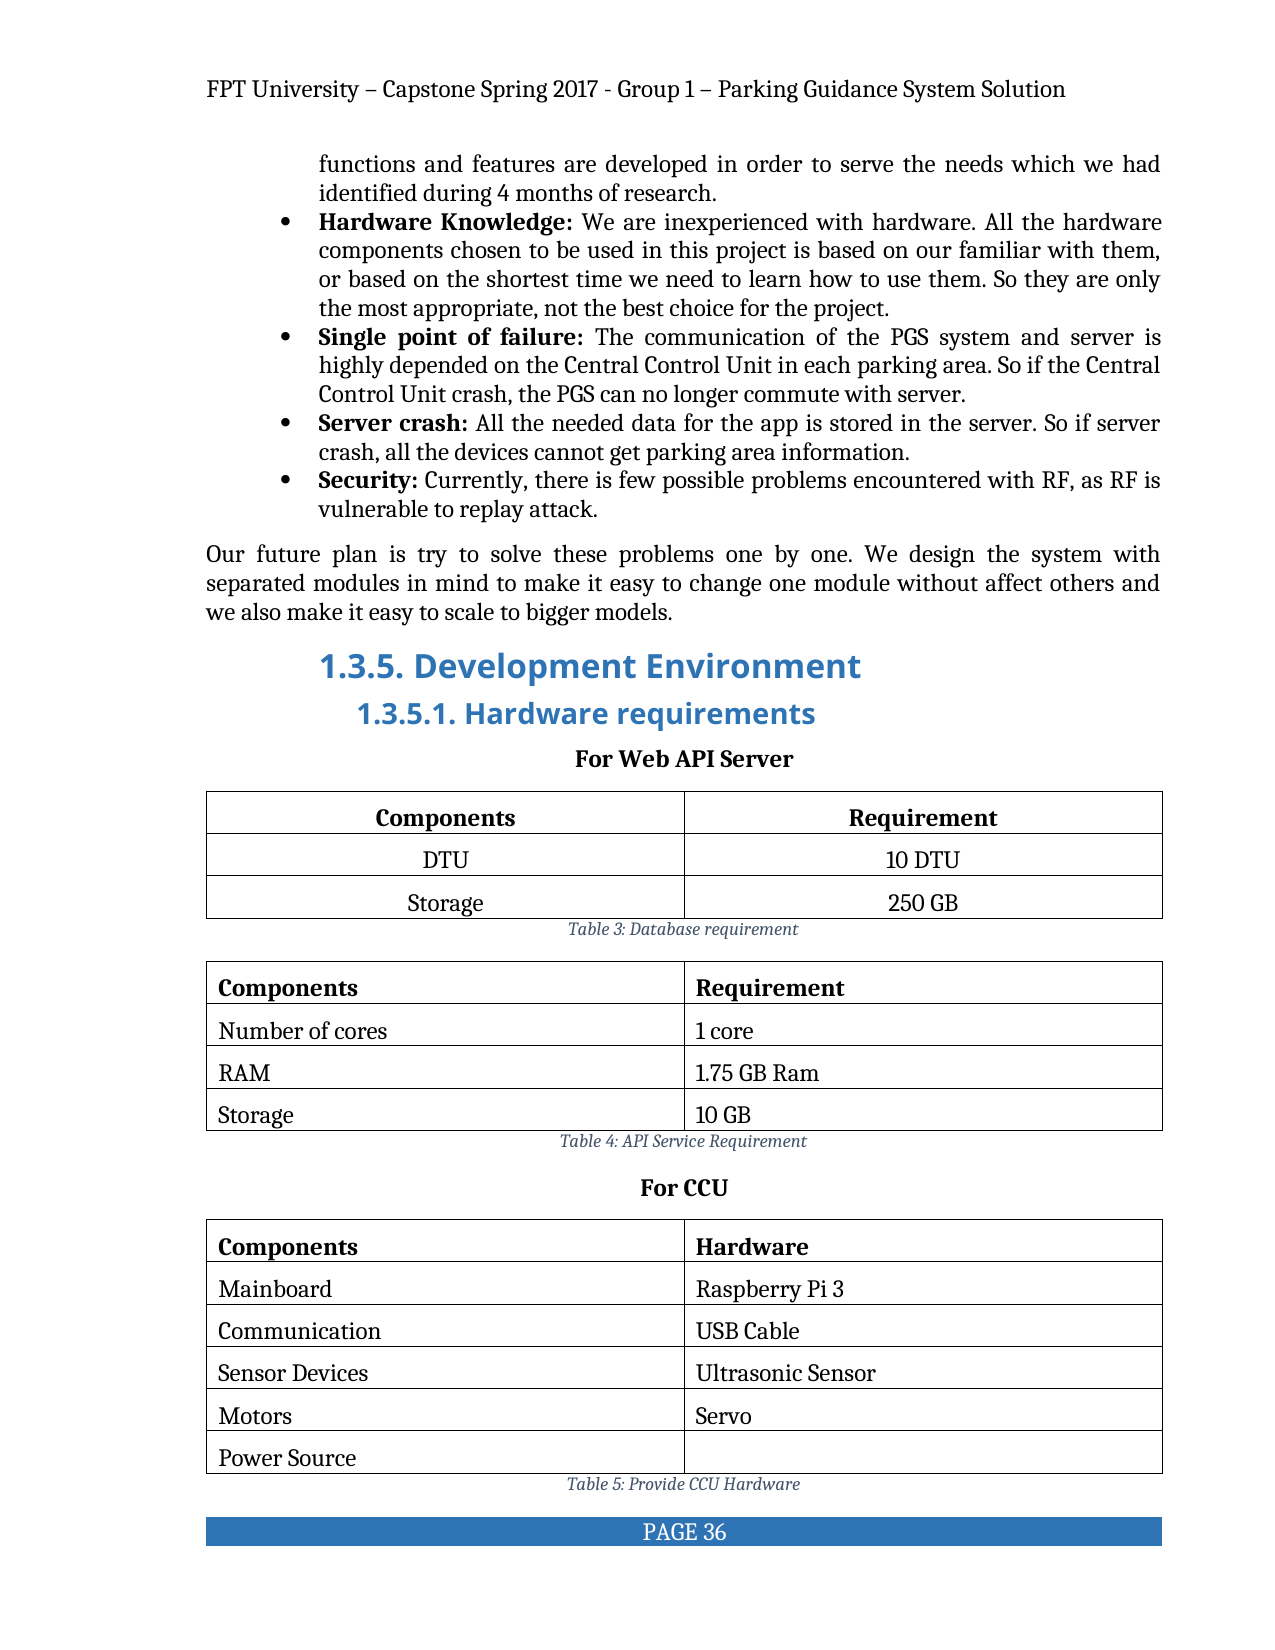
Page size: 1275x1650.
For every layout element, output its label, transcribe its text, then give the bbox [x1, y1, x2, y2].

text Table : Provide CCU Hardware [206, 1474, 1162, 1495]
subtitle Development Environment [206, 643, 1162, 689]
table_cell 1 core [685, 1004, 1162, 1045]
text For Web API Server [206, 745, 1162, 774]
text Security: Currently, there is few possible problems encountered with RF, as RF is vulnerable to replay attack. [281, 466, 1162, 524]
table_header Components [207, 1220, 684, 1261]
table_header Hardware [685, 1220, 1162, 1261]
table_cell 10 DTU [685, 834, 1162, 875]
table_cell 250 GB [685, 876, 1162, 917]
table_header Requirement [685, 962, 1162, 1003]
table_cell Motors [207, 1389, 684, 1430]
table_header Requirement [685, 792, 1162, 833]
table_cell Sensor Devices [207, 1347, 684, 1388]
table_cell Storage [207, 876, 684, 917]
text Hardware Knowledge: We are inexperienced with hardware. All the hardware components chosen to be used in this project is based on our familiar with them, or based on the shortest time we need to learn how to use them. So they are only the most appropriate, not the best choice for the project. [281, 207, 1162, 322]
text Table : Database requirement [206, 919, 1162, 940]
table_cell 10 GB [685, 1089, 1162, 1130]
table_cell RAM [207, 1046, 684, 1088]
table_cell Number of cores [207, 1004, 684, 1045]
table_cell Raspberry Pi 3 [685, 1262, 1162, 1303]
table_cell Ultrasonic Sensor [685, 1347, 1162, 1388]
table_cell Storage [207, 1089, 684, 1130]
table_cell DTU [207, 834, 684, 875]
table_cell Power Source [207, 1431, 684, 1473]
table_cell Communication [207, 1305, 684, 1346]
table_cell 1.75 GB Ram [685, 1046, 1162, 1088]
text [281, 150, 1162, 207]
text Single point of failure: The communication of the PGS system and server is highly depended on the Central Control Unit in each parking area. So if the Central Control Unit crash, the PGS can no longer commute with server. [281, 322, 1162, 409]
table_cell USB Cable [685, 1305, 1162, 1346]
table_header Components [207, 962, 684, 1003]
table_cell [685, 1431, 1162, 1473]
text Server crash: All the needed data for the app is stored in the server. So if server crash, all the devices cannot get parking area information. [281, 409, 1162, 466]
text For CCU [206, 1173, 1162, 1202]
text Table : API Service Requirement [206, 1131, 1162, 1153]
table_cell Servo [685, 1389, 1162, 1430]
subtitle Hardware requirements [206, 693, 1162, 733]
table_header Components [207, 792, 684, 833]
table_cell Mainboard [207, 1262, 684, 1303]
text Our future plan is try to solve these problems one by one. We design the system with separated modules in mind to make it easy to change one module without affect others and we also make it easy to scale to bigger models. [206, 540, 1162, 627]
